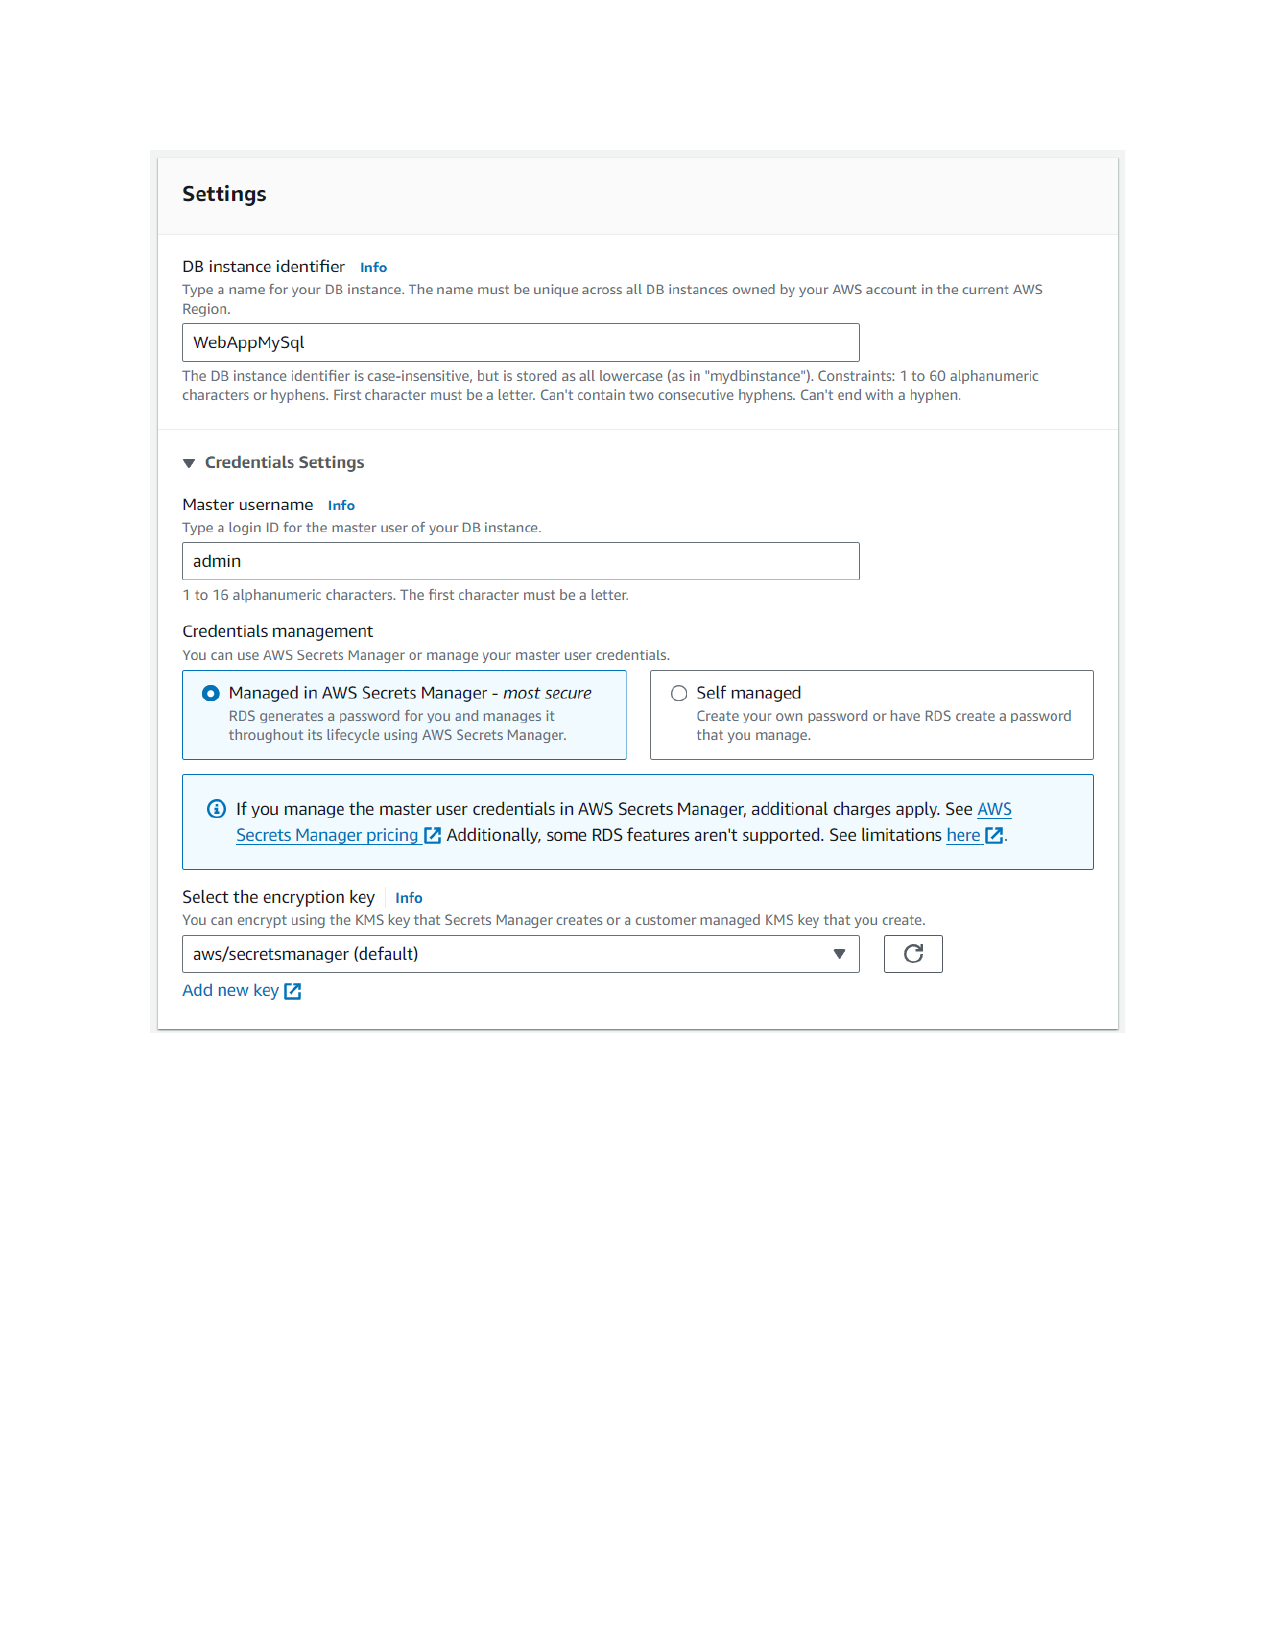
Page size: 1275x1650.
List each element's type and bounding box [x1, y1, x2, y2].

picture [150, 150, 1125, 1033]
